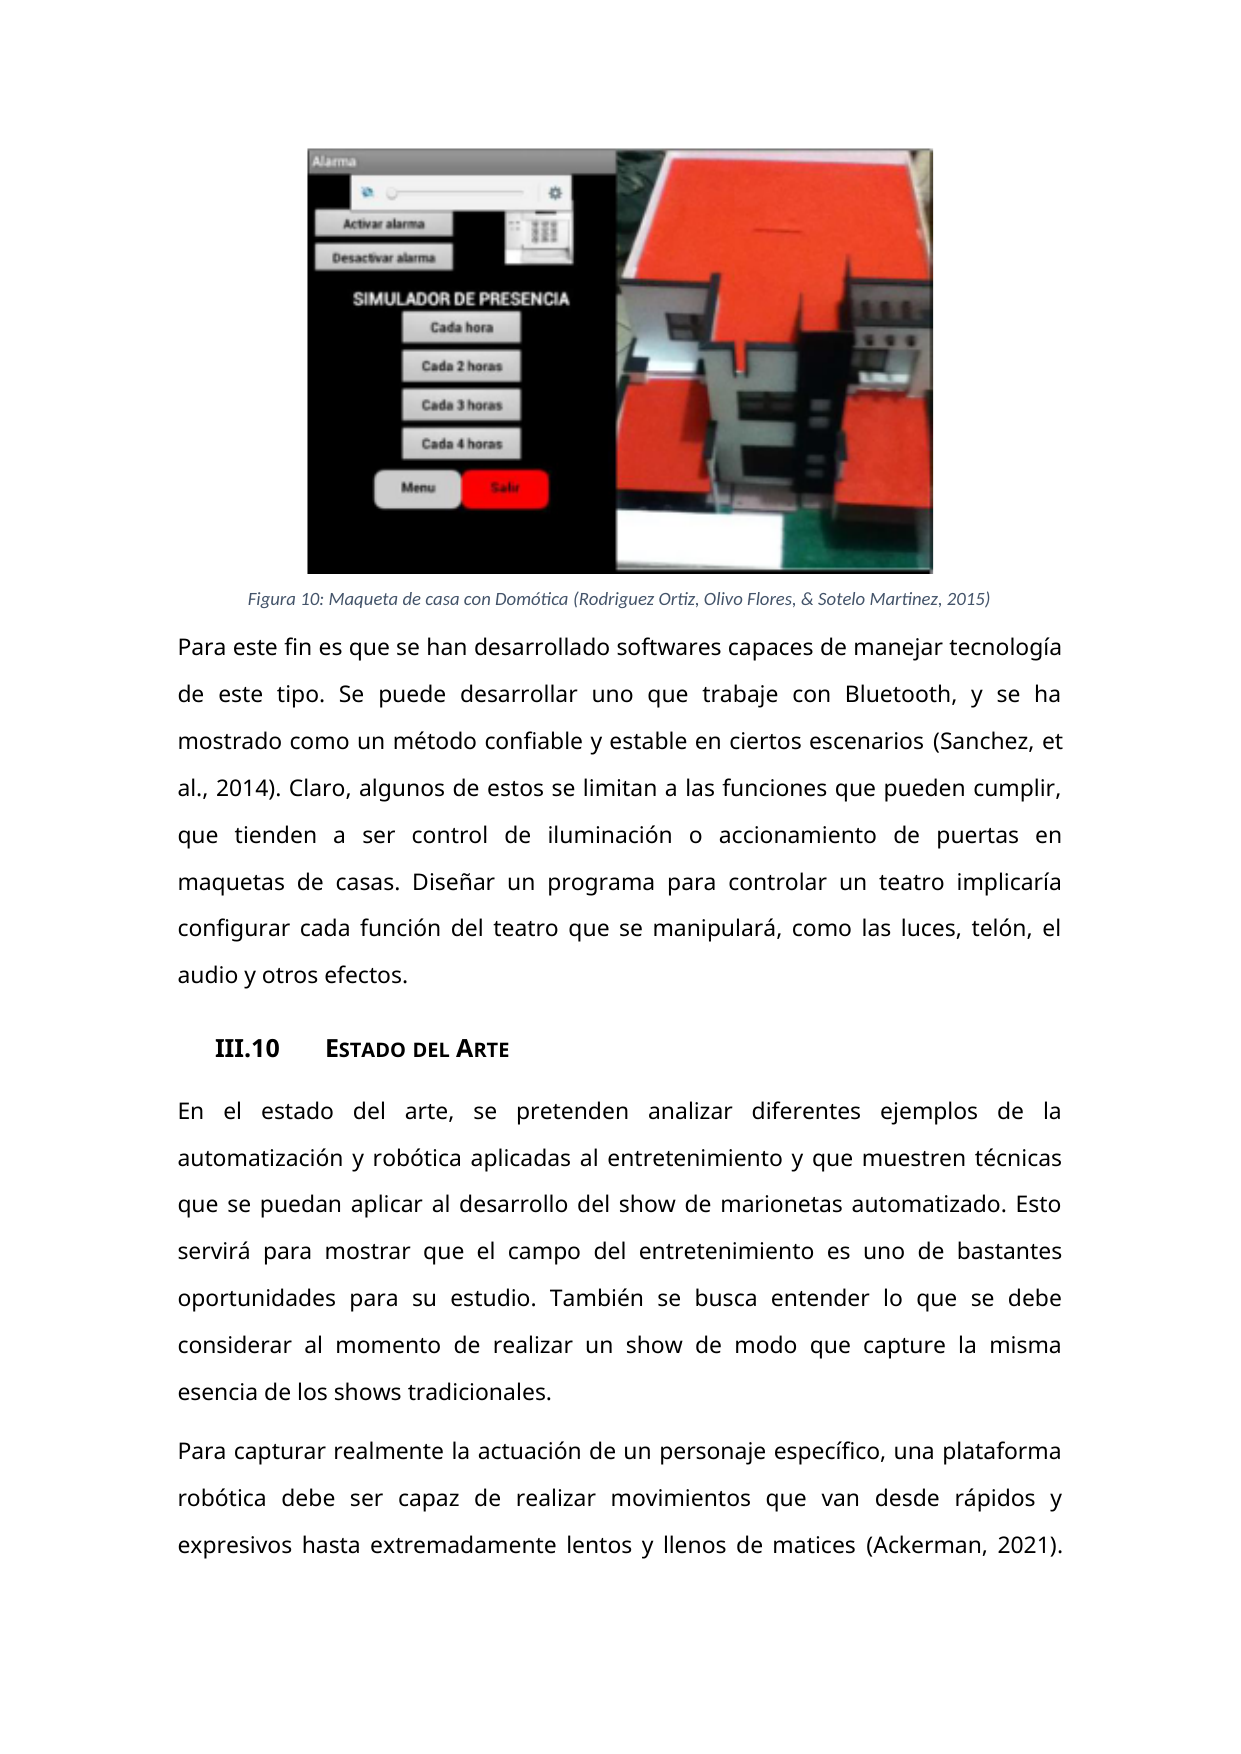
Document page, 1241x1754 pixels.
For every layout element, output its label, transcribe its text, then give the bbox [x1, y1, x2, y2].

text Para este fin es que se han desarrollado softwares capaces de manejar tecnología de este tipo. Se puede desarrollar uno que trabaje con Bluetooth, y se ha mostrado como un método confiable y estable en ciertos escenarios . Claro, algunos de estos se limitan a las funciones que pueden cumplir, que tienden a ser control de iluminación o accionamiento de puertas en maquetas de casas. Diseñar un programa para controlar un teatro implicaría configurar cada función del teatro que se manipulará, como las luces, telón, el audio y otros efectos. [177, 631, 1063, 991]
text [177, 1435, 1063, 1560]
text Figura : Maqueta de casa con Domótica [177, 587, 1063, 610]
subtitle Estado del Arte [215, 1031, 1063, 1065]
picture [307, 147, 934, 574]
text En el estado del arte, se pretenden analizar diferentes ejemplos de la automatización y robótica aplicadas al entretenimiento y que muestren técnicas que se puedan aplicar al desarrollo del show de marionetas automatizado. Esto servirá para mostrar que el campo del entretenimiento es uno de bastantes oportunidades para su estudio. También se busca entender lo que se debe considerar al momento de realizar un show de modo que capture la misma esencia de los shows tradicionales. [177, 1095, 1063, 1407]
